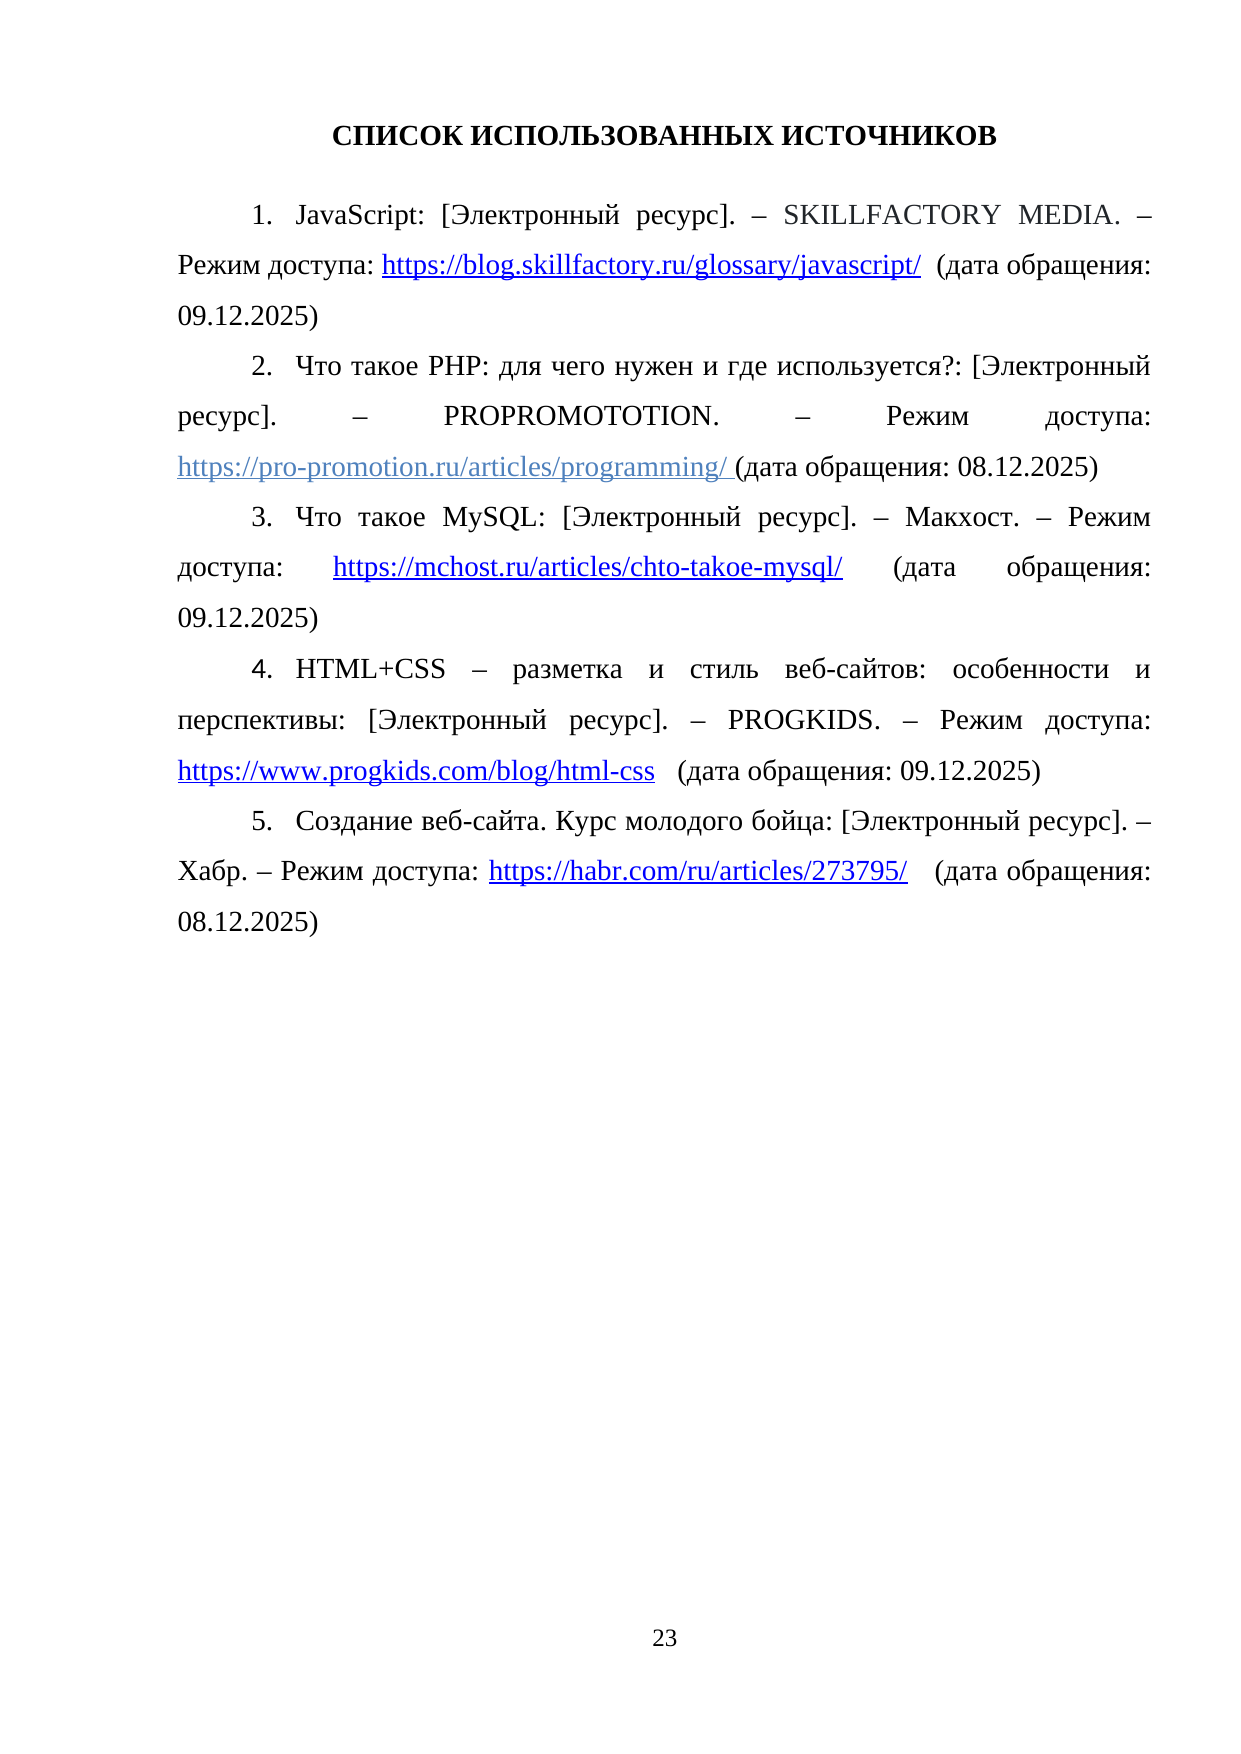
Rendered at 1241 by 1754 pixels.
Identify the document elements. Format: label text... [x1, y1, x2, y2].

list HTML+CSS – разметка и стиль веб-сайтов: особенности и перспективы: [Электронный ресурс]. – PROGKIDS. – Режим доступа: https://www.progkids.com/blog/html-css (дата обращения: 09.12.2025) [177, 650, 1152, 786]
list Что такое PHP: для чего нужен и где используется?: [Электронный ресурс]. – PROPROMOTOTION. – Режим доступа: https://pro-promotion.ru/articles/programming/ (дата обращения: 08.12.2025) [177, 348, 1152, 482]
list JavaScript: [Электронный ресурс]. – SKILLFACTORY MEDIA. – Режим доступа: https://blog.skillfactory.ru/glossary/javascript/ (дата обращения: 09.12.2025) [177, 197, 1152, 331]
list Создание веб-сайта. Курс молодого бойца: [Электронный ресурс]. – Хабр. – Режим доступа: https://habr.com/ru/articles/273795/ (дата обращения: 08.12.2025) [177, 803, 1152, 937]
list Что такое MySQL: [Электронный ресурс]. – Макхост. – Режим доступа: https://mchost.ru/articles/chto-takoe-mysql/ (дата обращения: 09.12.2025) [177, 499, 1152, 633]
subtitle СПИСОК ИСПОЛЬЗОВАННЫХ ИСТОЧНИКОВ [177, 118, 1152, 152]
